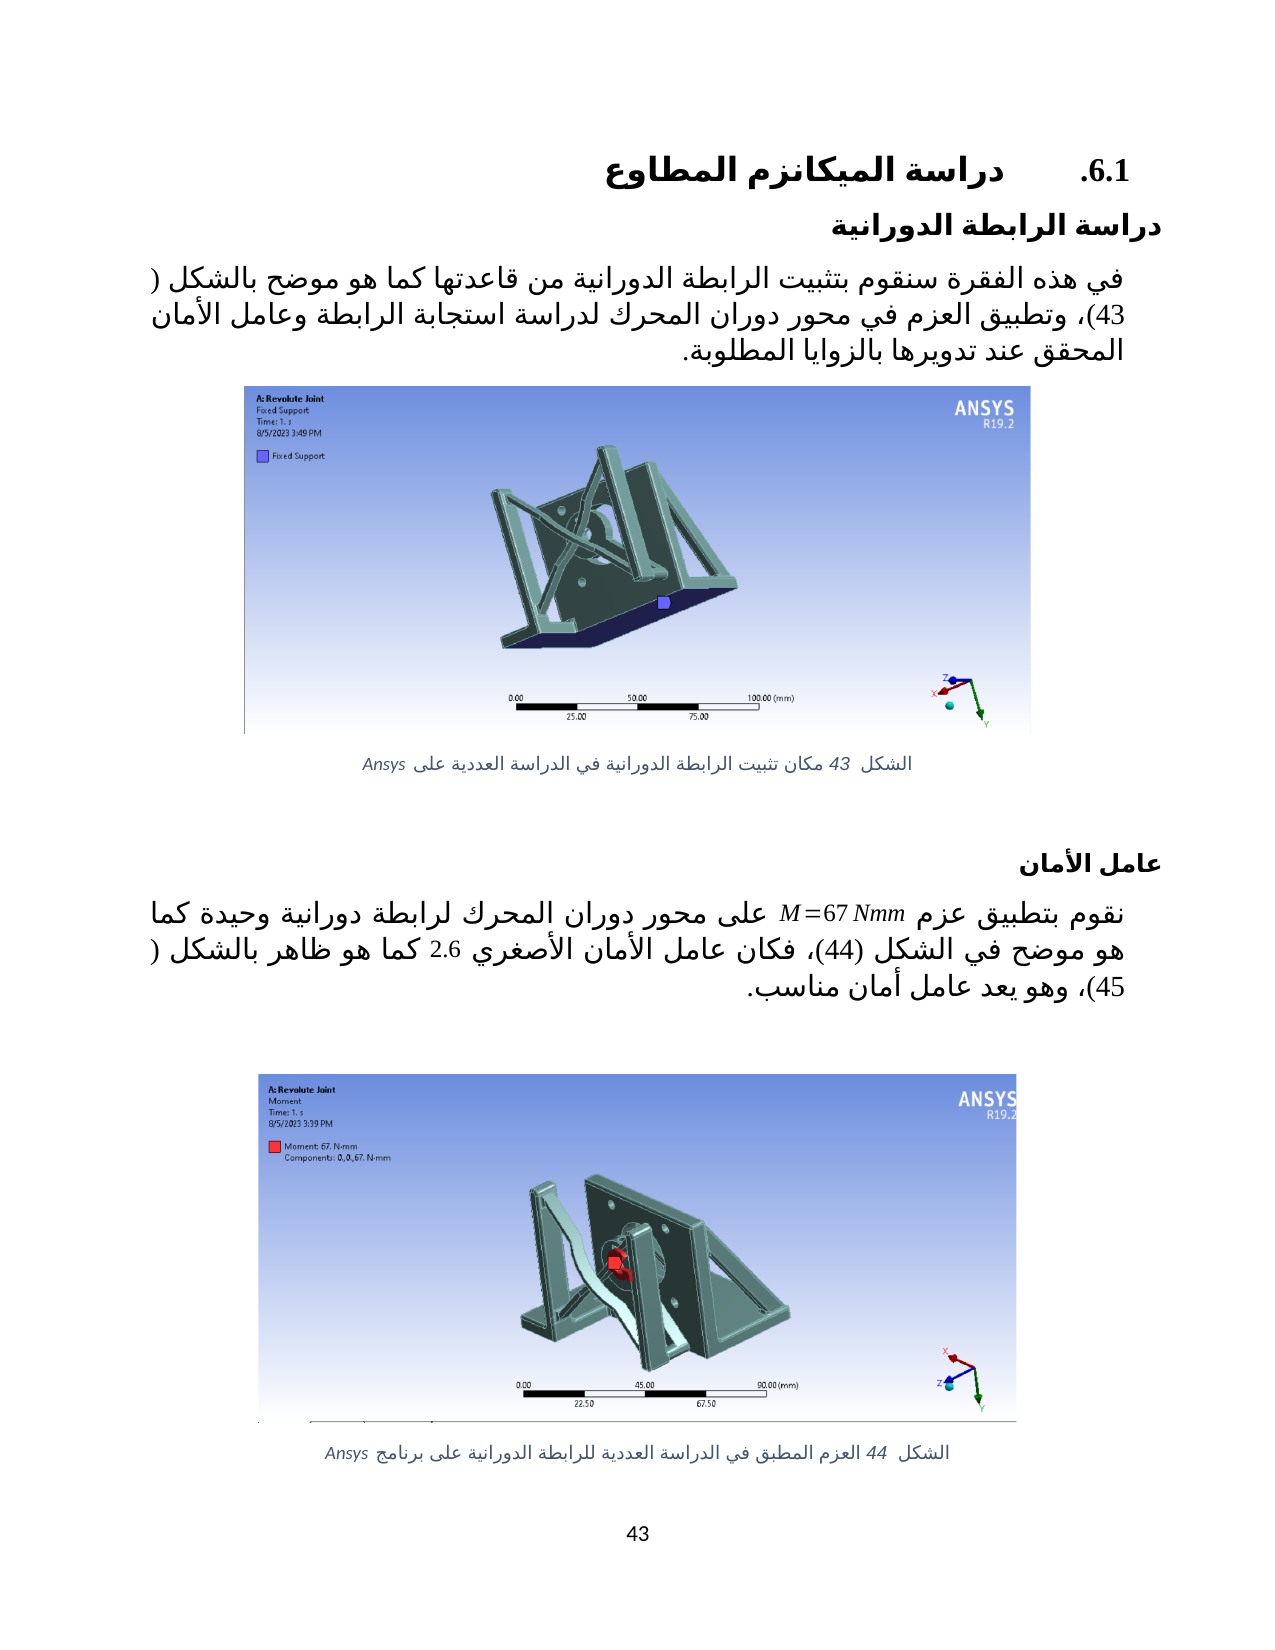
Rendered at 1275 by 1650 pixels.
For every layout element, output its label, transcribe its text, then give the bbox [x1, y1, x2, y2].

text في هذه الفقرة سنقوم بتثبيت الرابطة الدورانية من قاعدتها كما هو موضح بالشكل (43)، وتطبيق العزم في محور دوران المحرك لدراسة استجابة الرابطة وعامل الأمان المحقق عند تدويرها بالزوايا المطلوبة. [150, 261, 1125, 367]
text نقوم بتطبيق عزم على محور دوران المحرك لرابطة دورانية وحيدة كما هو موضح في الشكل (44)، فكان عامل الأمان الأصغري كما هو ظاهر بالشكل (45)، وهو يعد عامل أمان مناسب. [150, 896, 1125, 1002]
text الشكل 44 العزم المطبق في الدراسة العددية للرابطة الدورانية على برنامج Ansys [150, 1441, 1125, 1464]
text الشكل 43 مكان تثبيت الرابطة الدورانية في الدراسة العددية على Ansys [150, 752, 1125, 775]
subtitle دراسة الرابطة الدورانية [150, 208, 1162, 242]
picture [243, 386, 1032, 734]
subtitle عامل الأمان [150, 849, 1162, 877]
subtitle دراسة الميكانزم المطاوع [150, 150, 1080, 188]
picture [258, 1074, 1017, 1423]
